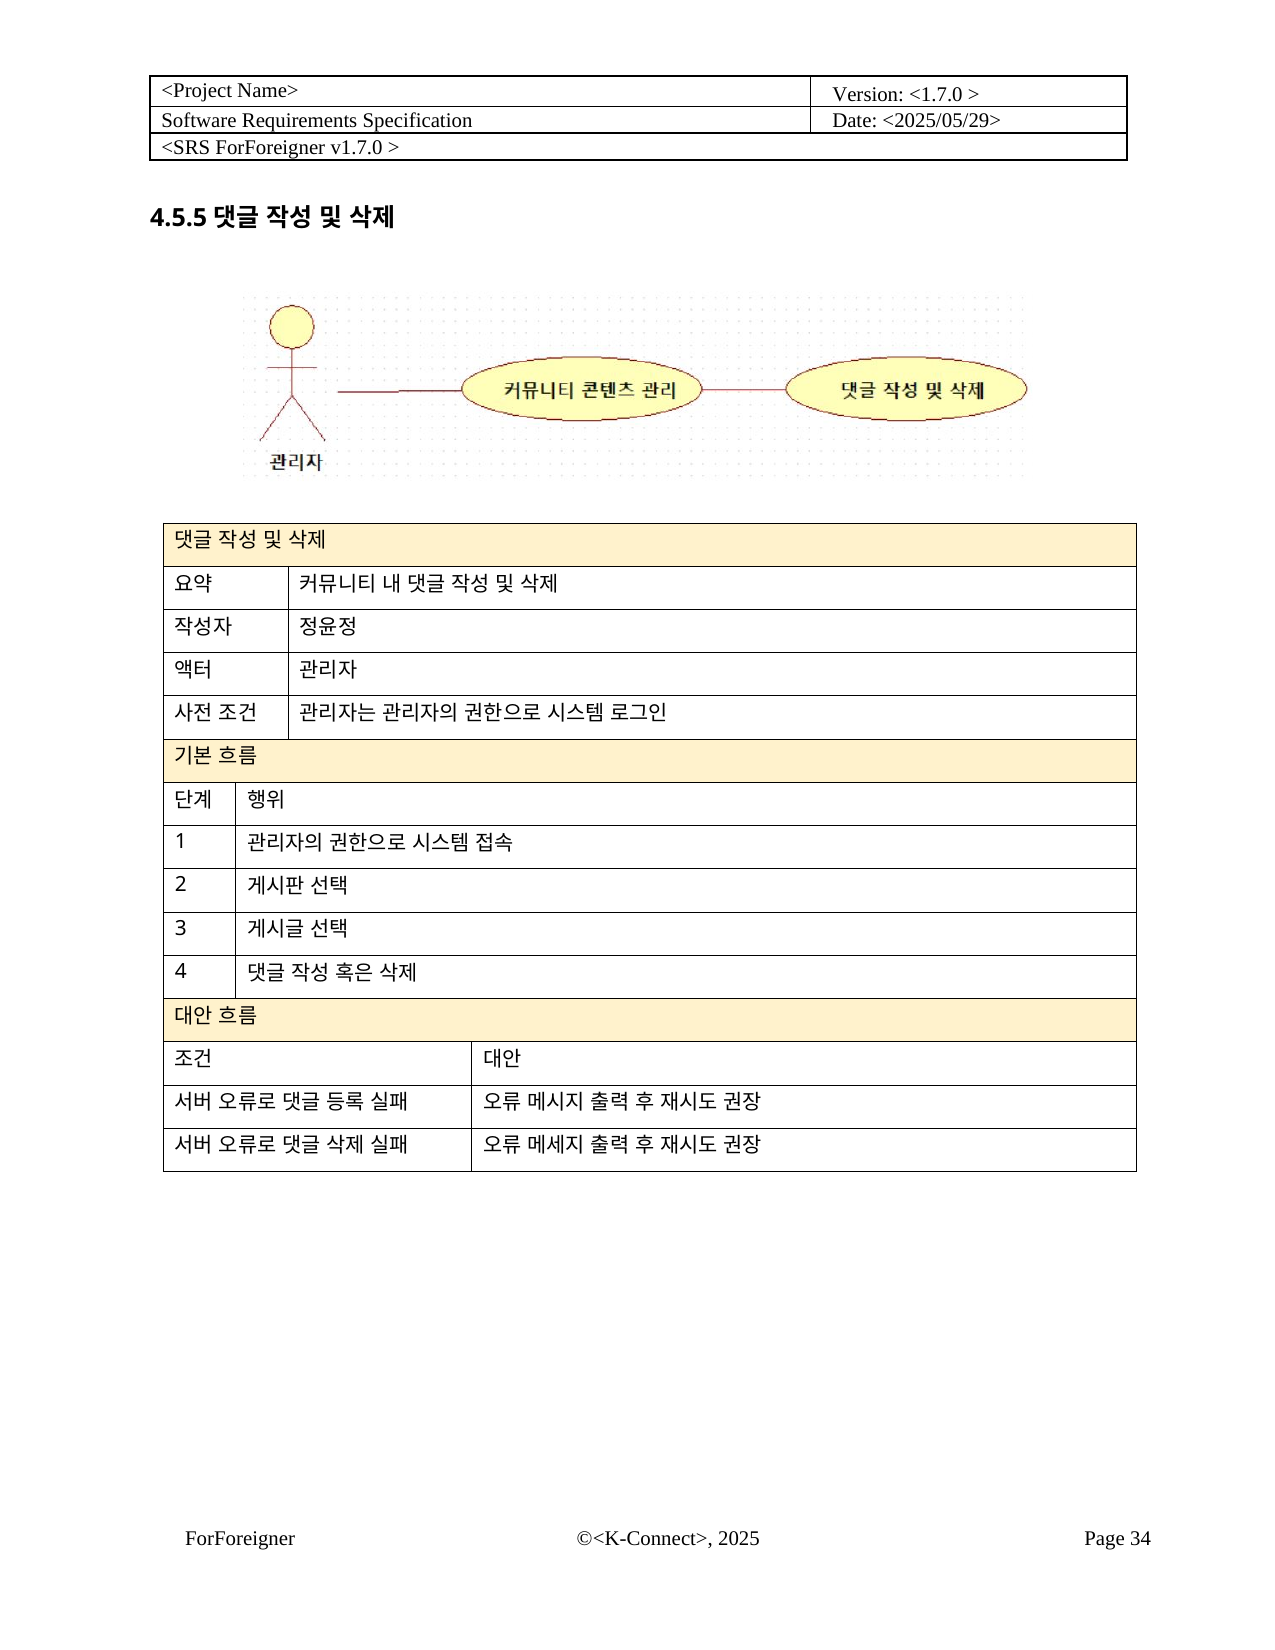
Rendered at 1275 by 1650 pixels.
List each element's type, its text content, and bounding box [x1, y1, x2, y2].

table_cell 서버 오류로 댓글 등록 실패 [164, 1086, 471, 1128]
subtitle 4.5.5 댓글 작성 및 삭제 [150, 198, 1125, 234]
table_cell 행위 [236, 783, 1136, 825]
table_cell 기본 흐름 [164, 740, 1136, 782]
table_cell 단계 [164, 783, 235, 825]
table_cell 요약 [164, 567, 288, 609]
table_cell 관리자 [289, 653, 1136, 695]
table_cell 정윤정 [289, 610, 1136, 652]
table_cell 조건 [164, 1042, 471, 1084]
table_cell 관리자의 권한으로 시스템 접속 [236, 826, 1136, 868]
table_cell 대안 흐름 [164, 999, 1136, 1041]
table_cell 오류 메시지 출력 후 재시도 권장 [472, 1086, 1136, 1128]
table_cell 게시글 선택 [236, 913, 1136, 955]
table_cell 관리자는 관리자의 권한으로 시스템 로그인 [289, 696, 1136, 739]
table_cell 2 [164, 869, 235, 912]
table_cell 댓글 작성 혹은 삭제 [236, 956, 1136, 998]
table_cell 1 [164, 826, 235, 868]
table_cell 오류 메세지 출력 후 재시도 권장 [472, 1129, 1136, 1171]
picture [243, 291, 1033, 482]
table_cell 사전 조건 [164, 696, 288, 739]
table_cell 커뮤니티 내 댓글 작성 및 삭제 [289, 567, 1136, 609]
table_cell 3 [164, 913, 235, 955]
table_cell 작성자 [164, 610, 288, 652]
table_cell 게시판 선택 [236, 869, 1136, 912]
table_header 댓글 작성 및 삭제 [164, 524, 1136, 566]
table_cell 4 [164, 956, 235, 998]
table_cell 액터 [164, 653, 288, 695]
table_cell 대안 [472, 1042, 1136, 1084]
table_cell 서버 오류로 댓글 삭제 실패 [164, 1129, 471, 1171]
